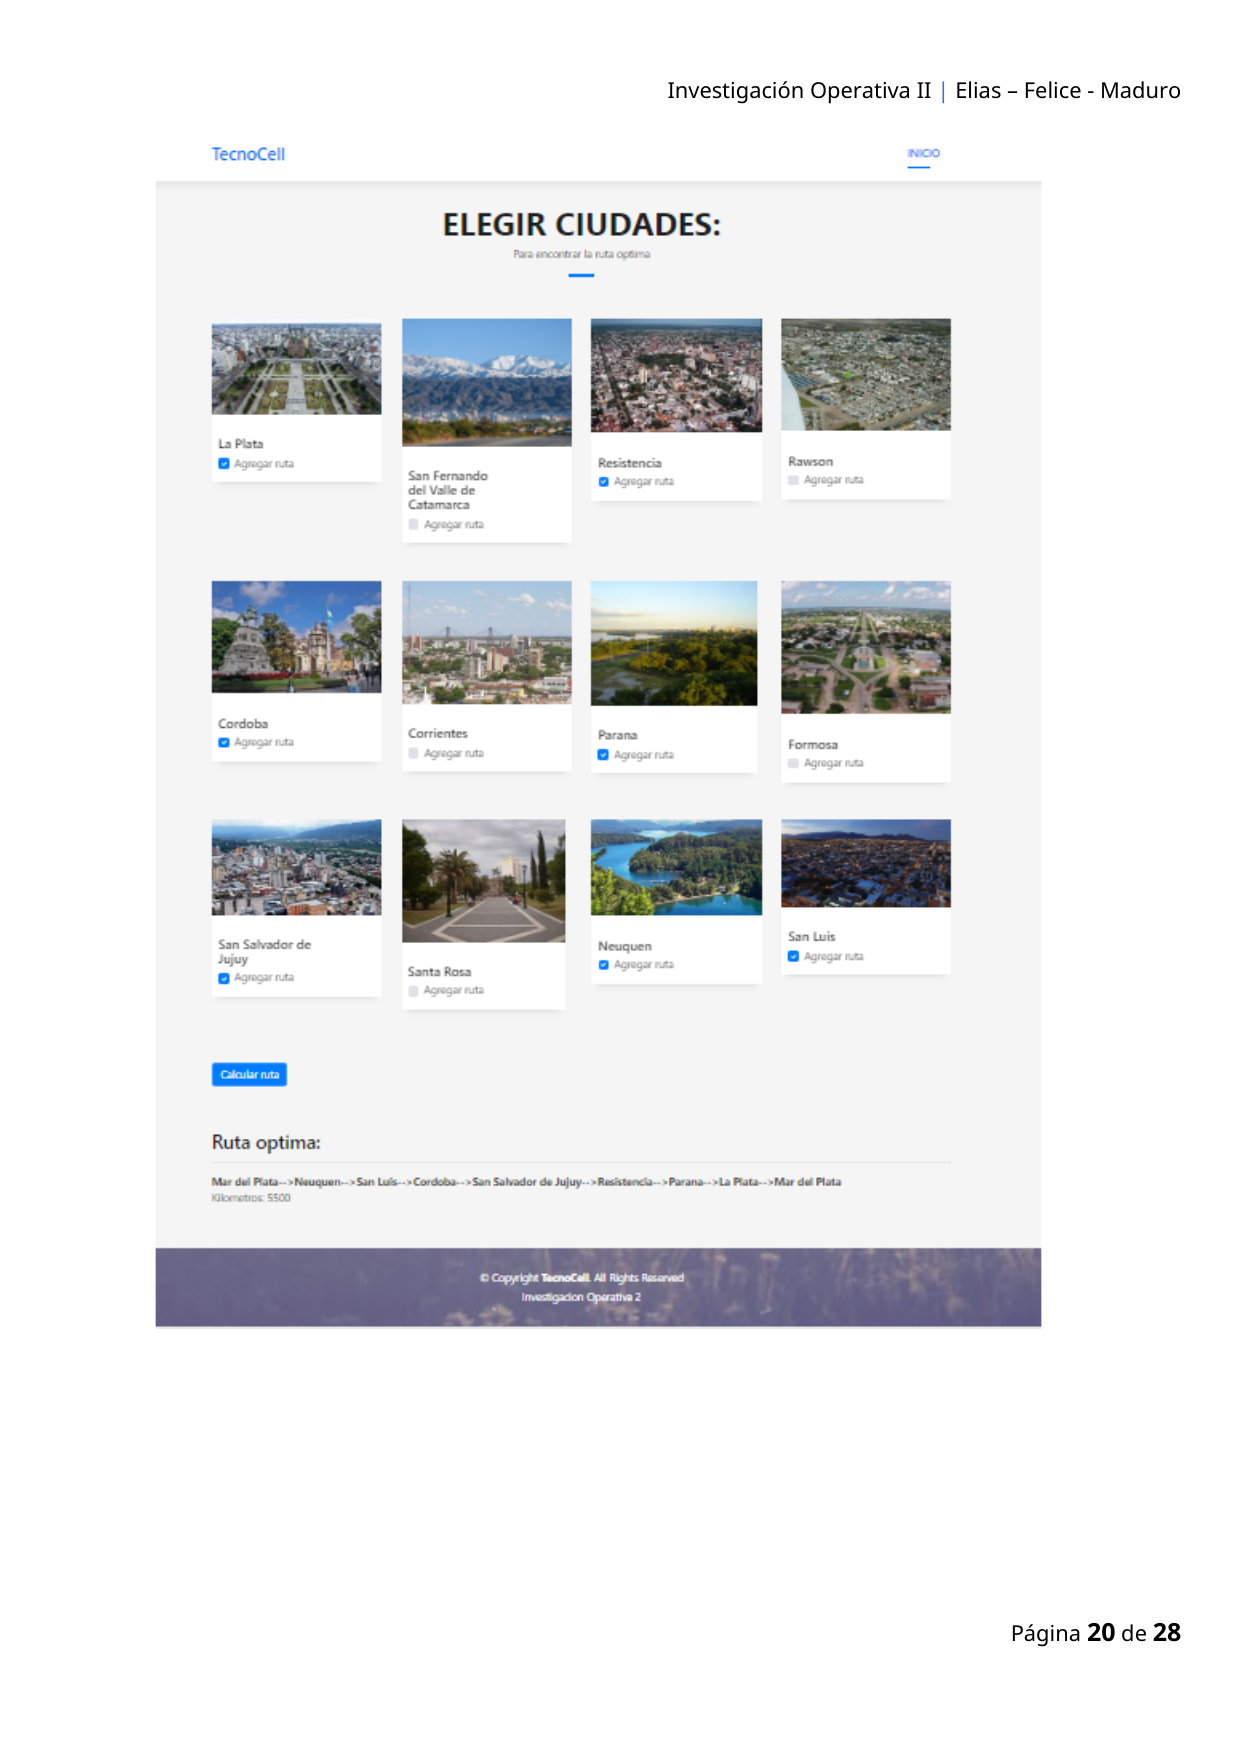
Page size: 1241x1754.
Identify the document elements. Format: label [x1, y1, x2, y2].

picture [153, 135, 1041, 1325]
